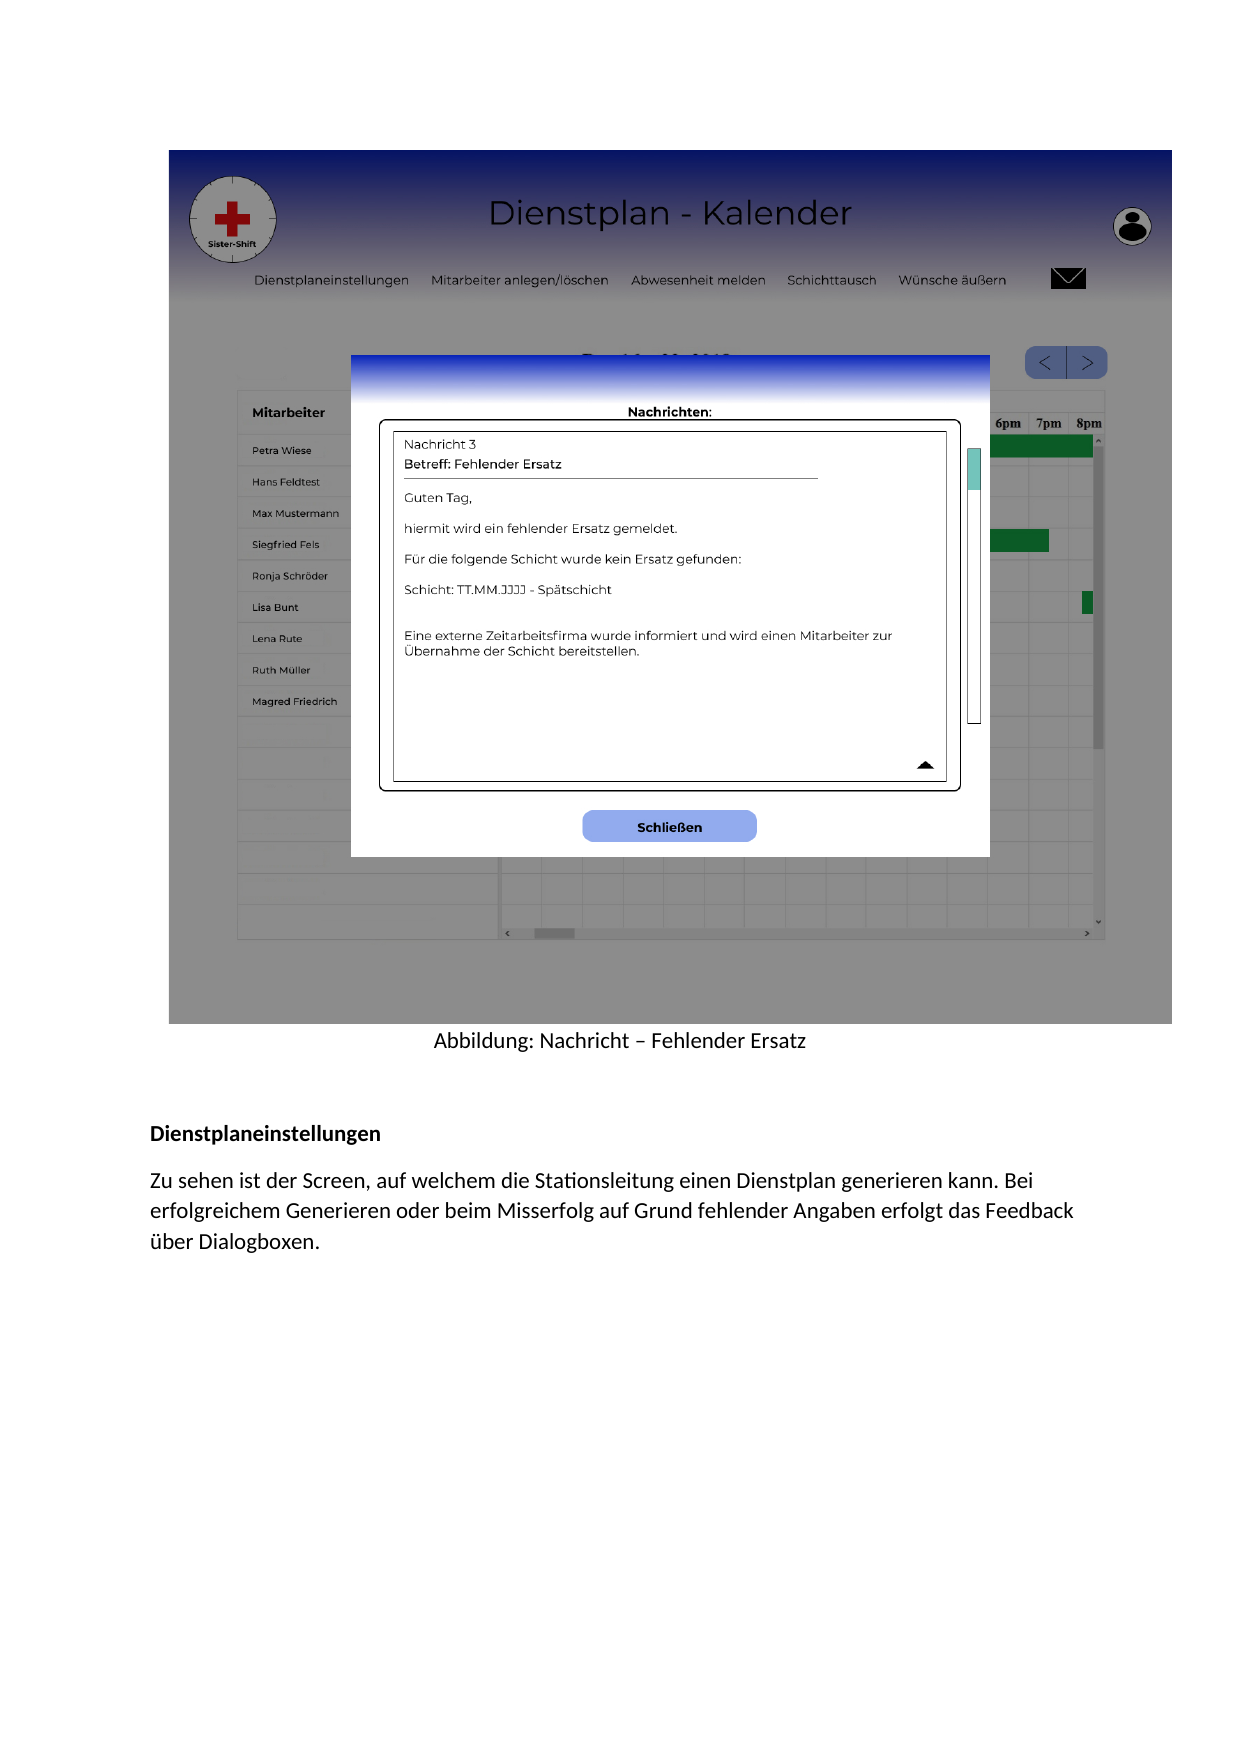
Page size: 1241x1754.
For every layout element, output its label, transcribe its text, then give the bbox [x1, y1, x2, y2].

text Abbildung: Nachricht – Fehlender Ersatz [150, 150, 1090, 1054]
text Dienstplaneinstellungen [150, 1119, 1090, 1147]
text Zu sehen ist der Screen, auf welchem die Stationsleitung einen Dienstplan generieren kann. Bei erfolgreichem Generieren oder beim Misserfolg auf Grund fehlender Angaben erfolgt das Feedback über Dialogboxen. [150, 1166, 1090, 1255]
